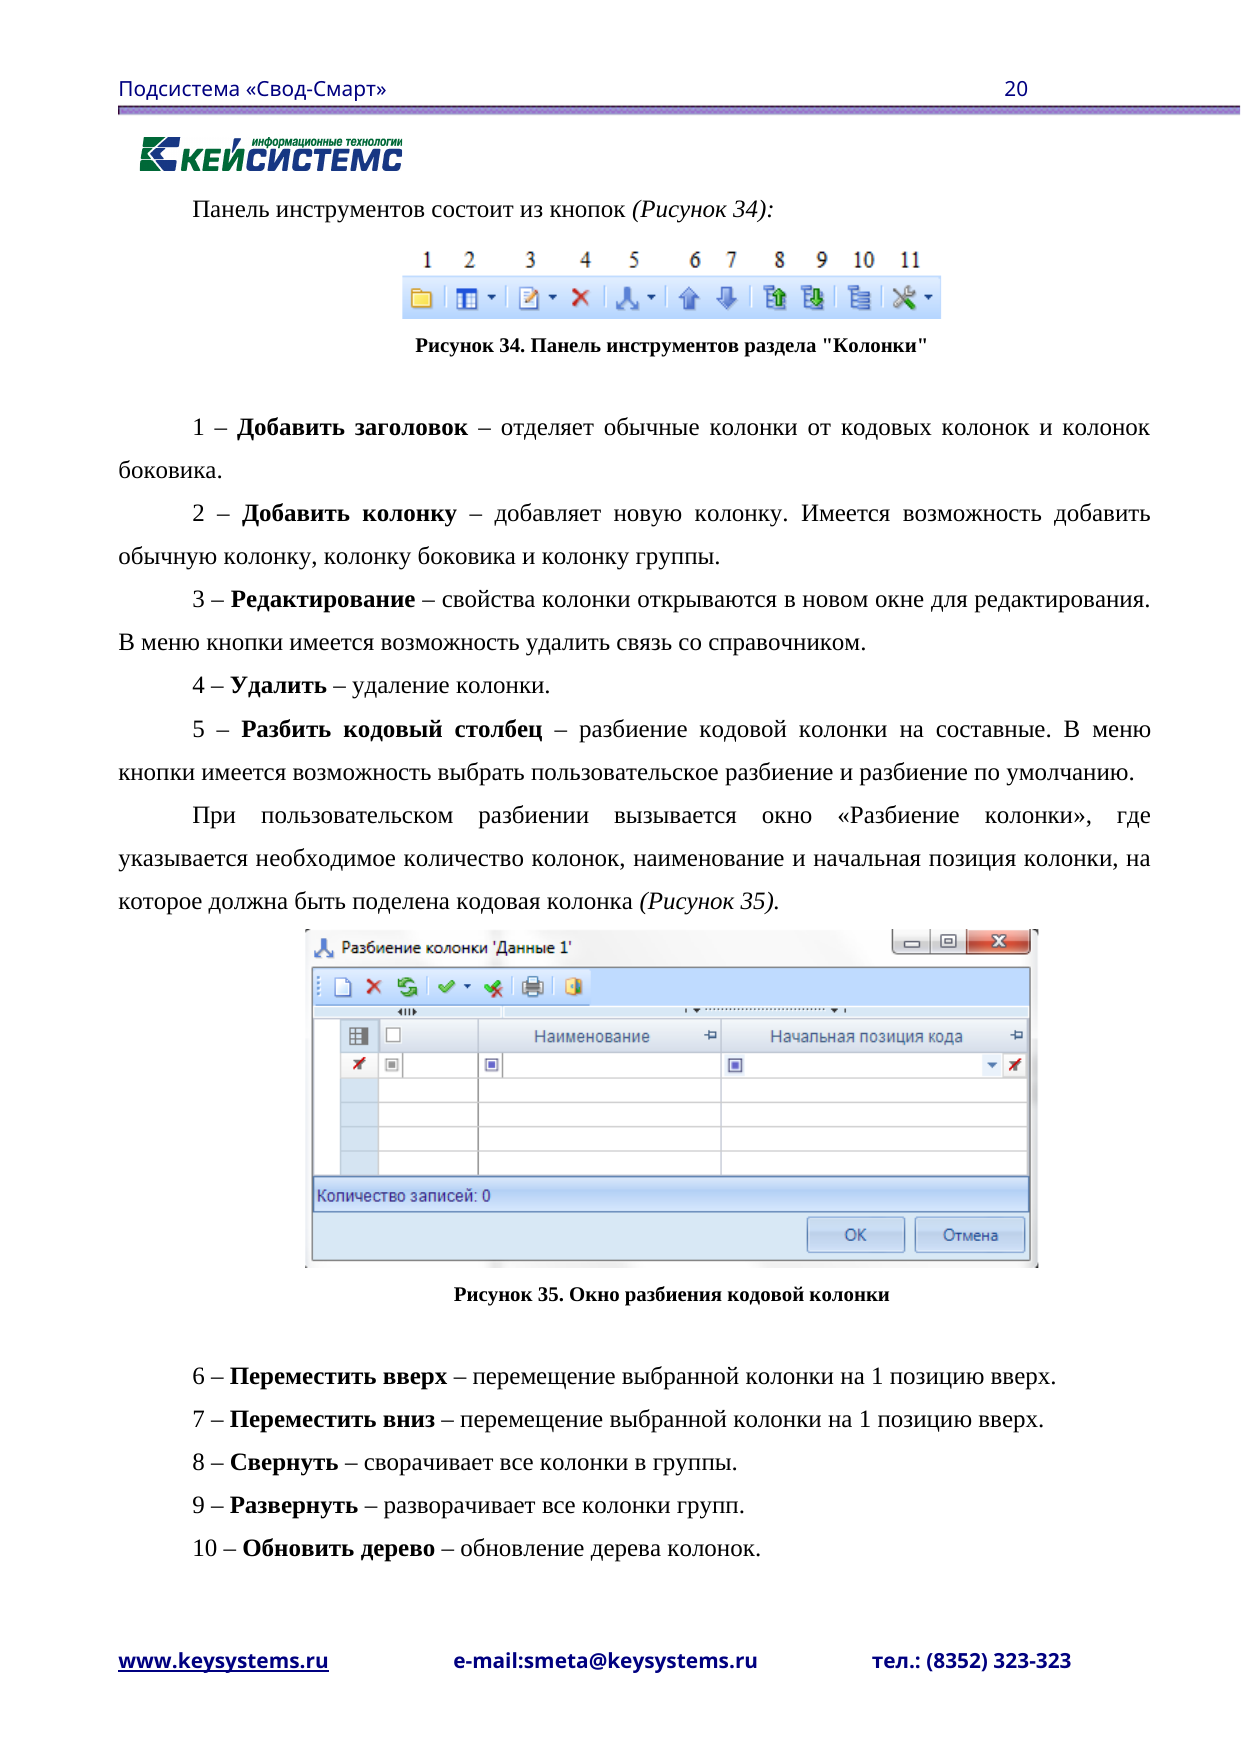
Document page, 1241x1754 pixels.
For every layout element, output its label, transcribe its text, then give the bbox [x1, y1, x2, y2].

picture [139, 137, 403, 171]
text 10 – Обновить дерево – обновление дерева колонок. [118, 1533, 1152, 1562]
text 4 – Удалить – удаление колонки. [118, 671, 1152, 699]
text Рисунок 35. Окно разбиения кодовой колонки [118, 1282, 1152, 1306]
text При пользовательском разбиении вызывается окно «Разбиение колонки», где указывается необходимое количество колонок, наименование и начальная позиция колонки, на которое должна быть поделена кодовая колонка (Рисунок 35). [118, 800, 1152, 915]
text 2 – Добавить колонку – добавляет новую колонку. Имеется возможность добавить обычную колонку, колонку боковика и колонку группы. [118, 498, 1152, 570]
text 3 – Редактирование – свойства колонки открываются в новом окне для редактирования. В меню кнопки имеется возможность удалить связь со справочником. [118, 584, 1152, 656]
text 7 – Переместить вниз – перемещение выбранной колонки на 1 позицию вверх. [118, 1404, 1152, 1433]
picture [118, 102, 1241, 121]
picture [402, 237, 942, 319]
picture [305, 929, 1039, 1268]
text 5 – Разбить кодовый столбец – разбиение кодовой колонки на составные. В меню кнопки имеется возможность выбрать пользовательское разбиение и разбиение по умолчанию. [118, 714, 1152, 786]
text 8 – Свернуть – сворачивает все колонки в группы. [118, 1447, 1152, 1476]
text Рисунок 34. Панель инструментов раздела "Колонки" [118, 333, 1152, 357]
text 1 – Добавить заголовок – отделяет обычные колонки от кодовых колонок и колонок боковика. [118, 412, 1152, 484]
text Панель инструментов состоит из кнопок (Рисунок 34): [118, 194, 1152, 223]
text 9 – Развернуть – разворачивает все колонки групп. [118, 1490, 1152, 1519]
text 6 – Переместить вверх – перемещение выбранной колонки на 1 позицию вверх. [118, 1361, 1152, 1390]
